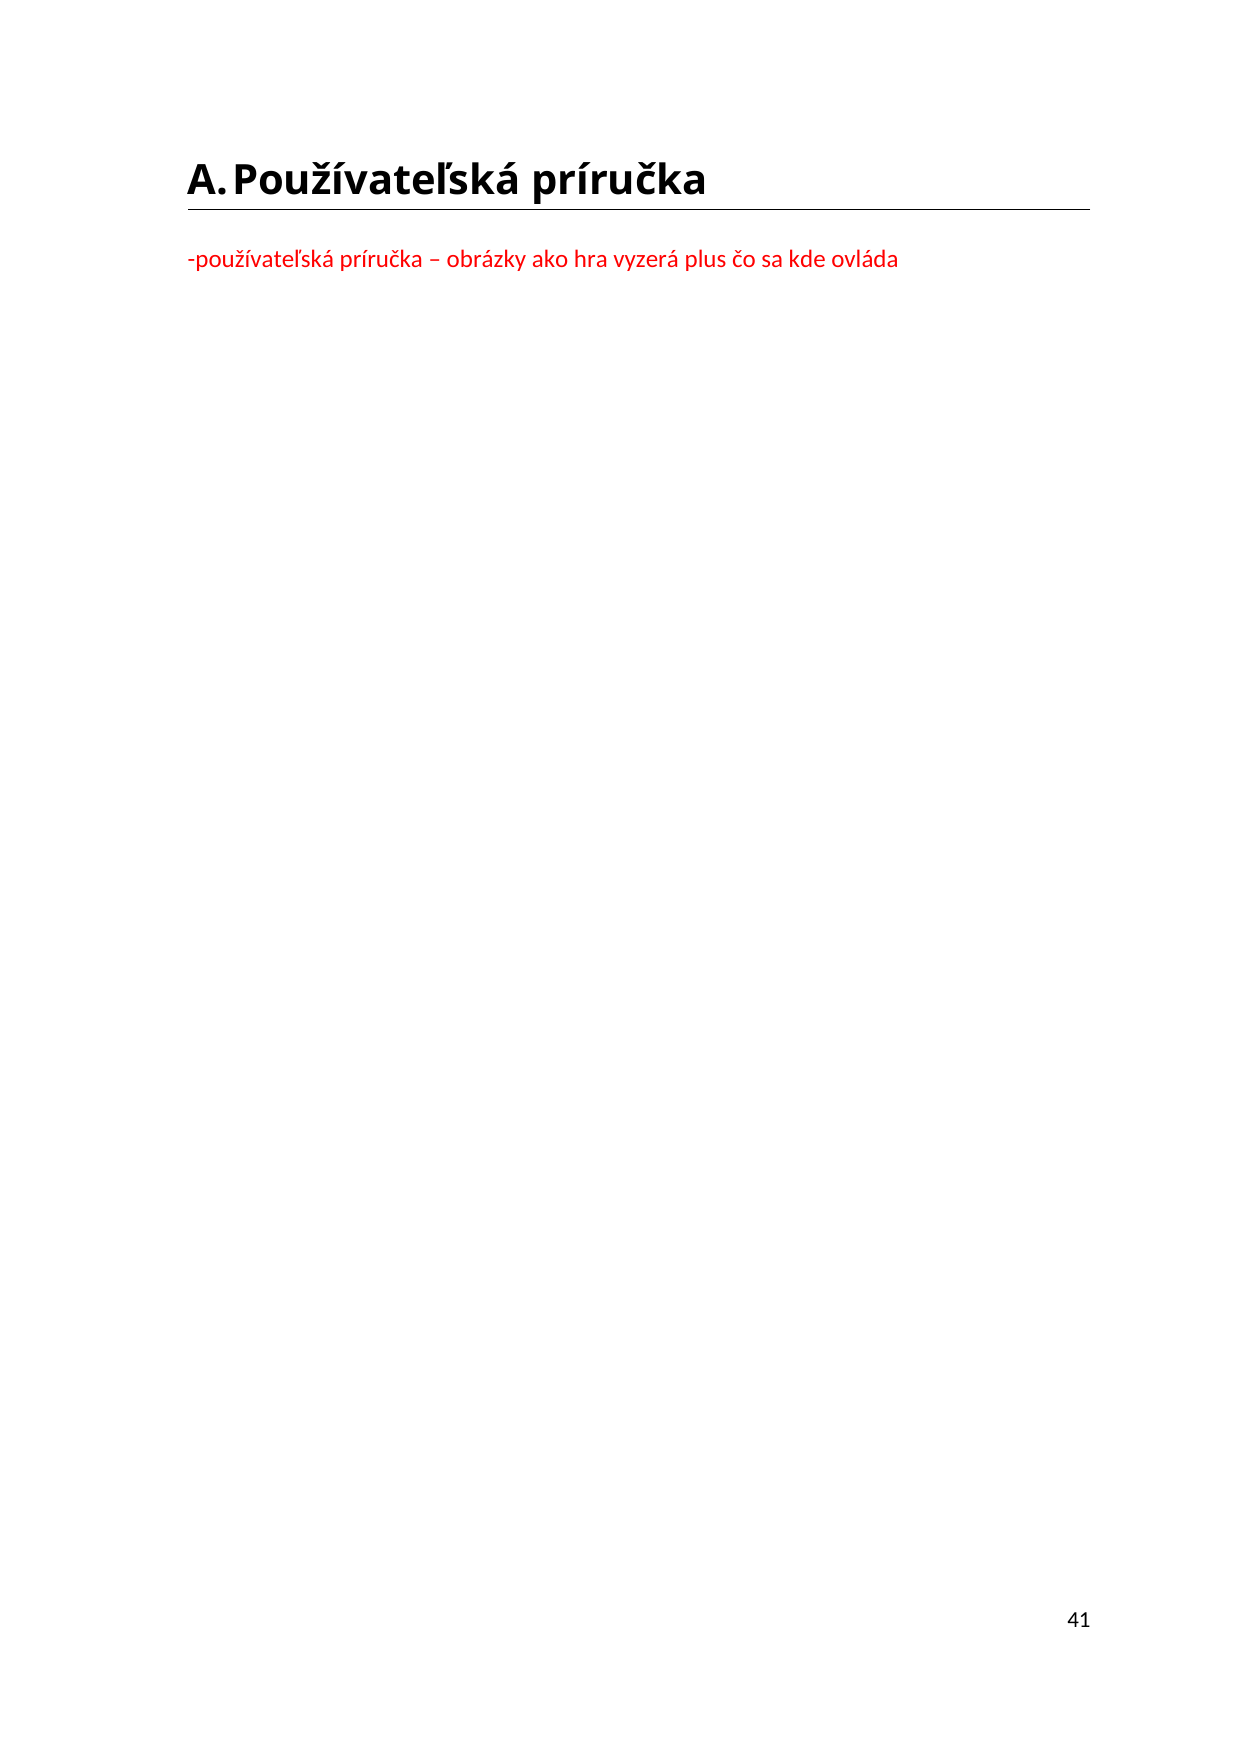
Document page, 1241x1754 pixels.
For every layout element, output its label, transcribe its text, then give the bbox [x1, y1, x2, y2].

list Používateľská príručka [187, 150, 1090, 210]
text -používateľská príručka – obrázky ako hra vyzerá plus čo sa kde ovláda [187, 243, 1090, 274]
